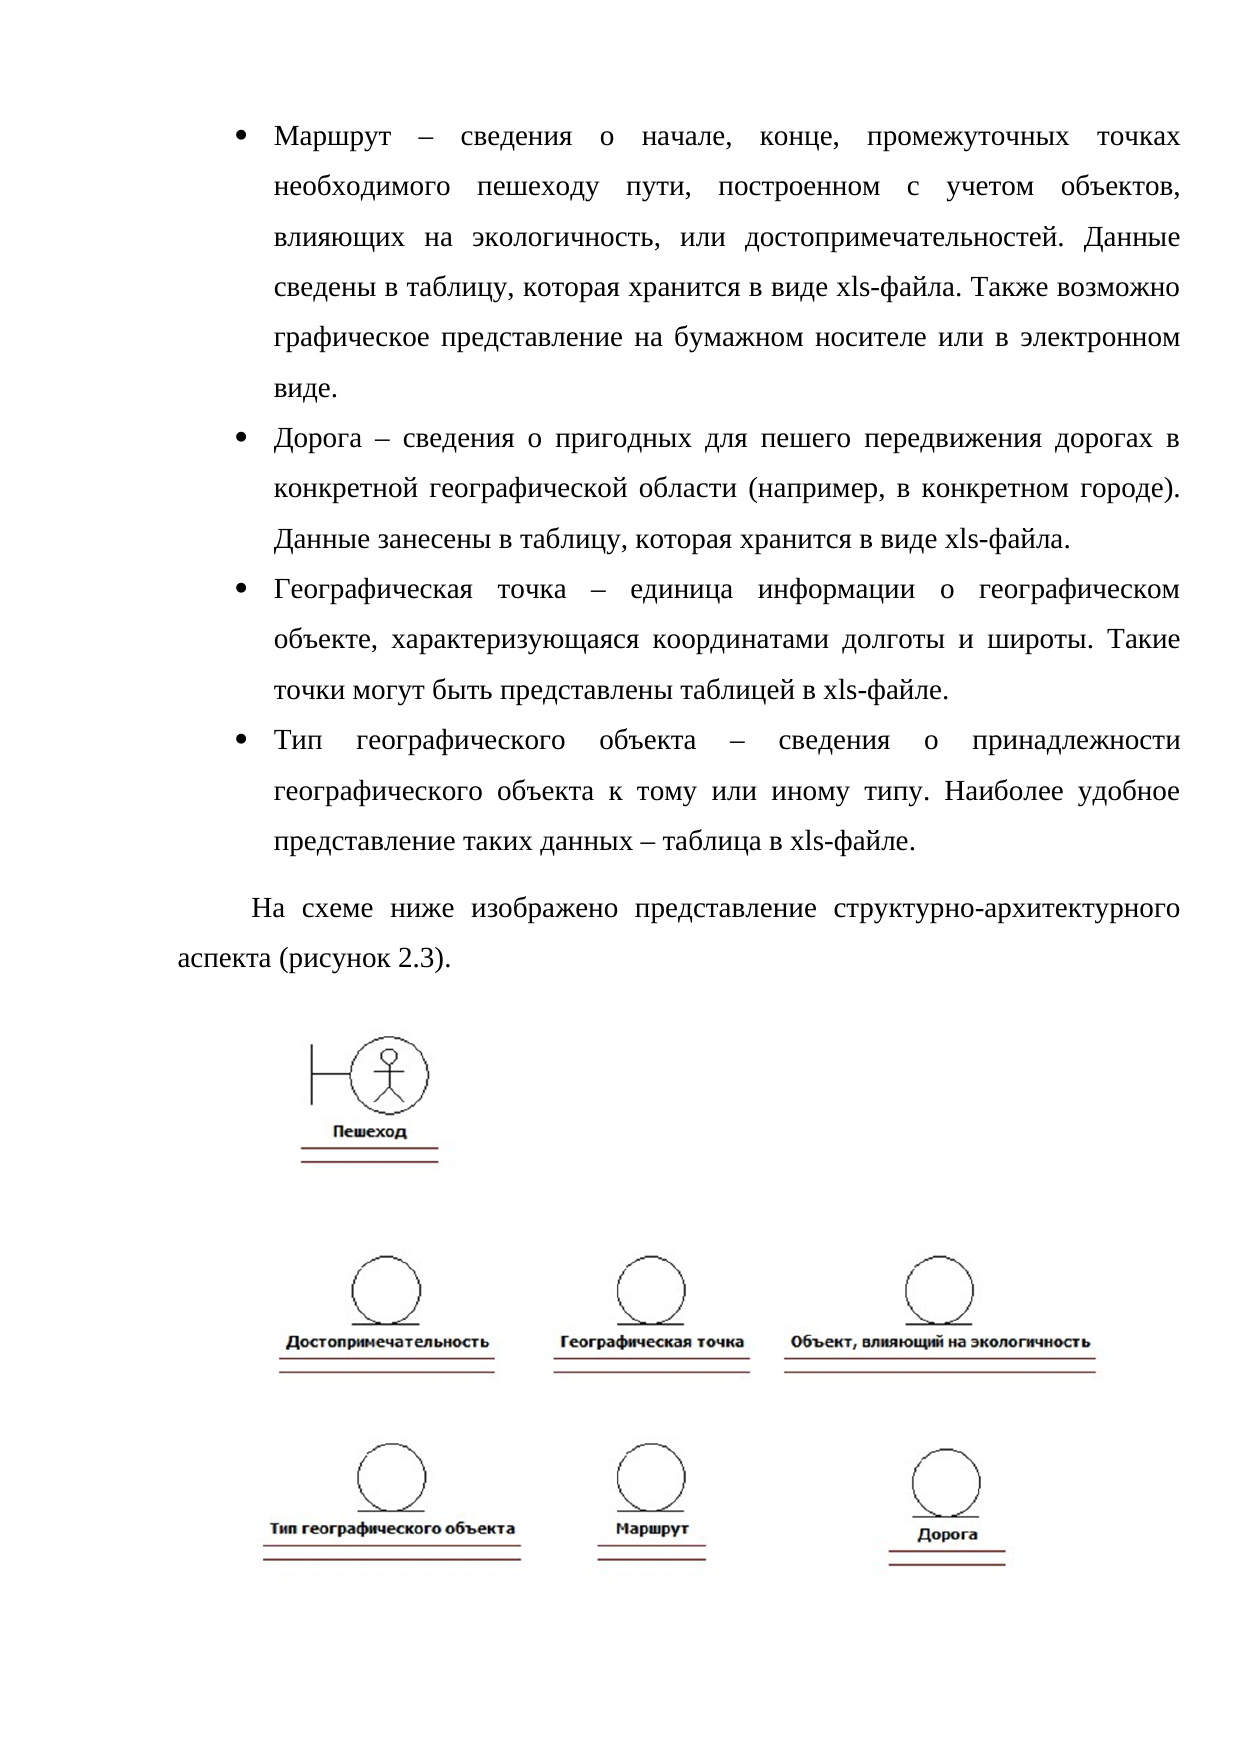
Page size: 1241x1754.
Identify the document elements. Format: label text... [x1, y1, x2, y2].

list Тип географического объекта – сведения о принадлежности географического объекта к тому или иному типу. Наиболее удобное представление таких данных – таблица в xls-файле. [236, 722, 1181, 856]
list Дорога – сведения о пригодных для пешего передвижения дорогах в конкретной географической области (например, в конкретном городе). Данные занесены в таблицу, которая хранится в виде xls-файла. [236, 420, 1181, 554]
list Географическая точка – единица информации о географическом объекте, характеризующаяся координатами долготы и широты. Такие точки могут быть представлены таблицей в xls-файле. [236, 571, 1181, 705]
list Маршрут – сведения о начале, конце, промежуточных точках необходимого пешеходу пути, построенном с учетом объектов, влияющих на экологичность, или достопримечательностей. Данные сведены в таблицу, которая хранится в виде xls-файла. Также возможно графическое представление на бумажном носителе или в электронном виде. [236, 118, 1181, 403]
text На схеме ниже изображено представление структурно-архитектурного аспекта (рисунок 2.3). [177, 890, 1181, 974]
picture [235, 1007, 1123, 1605]
